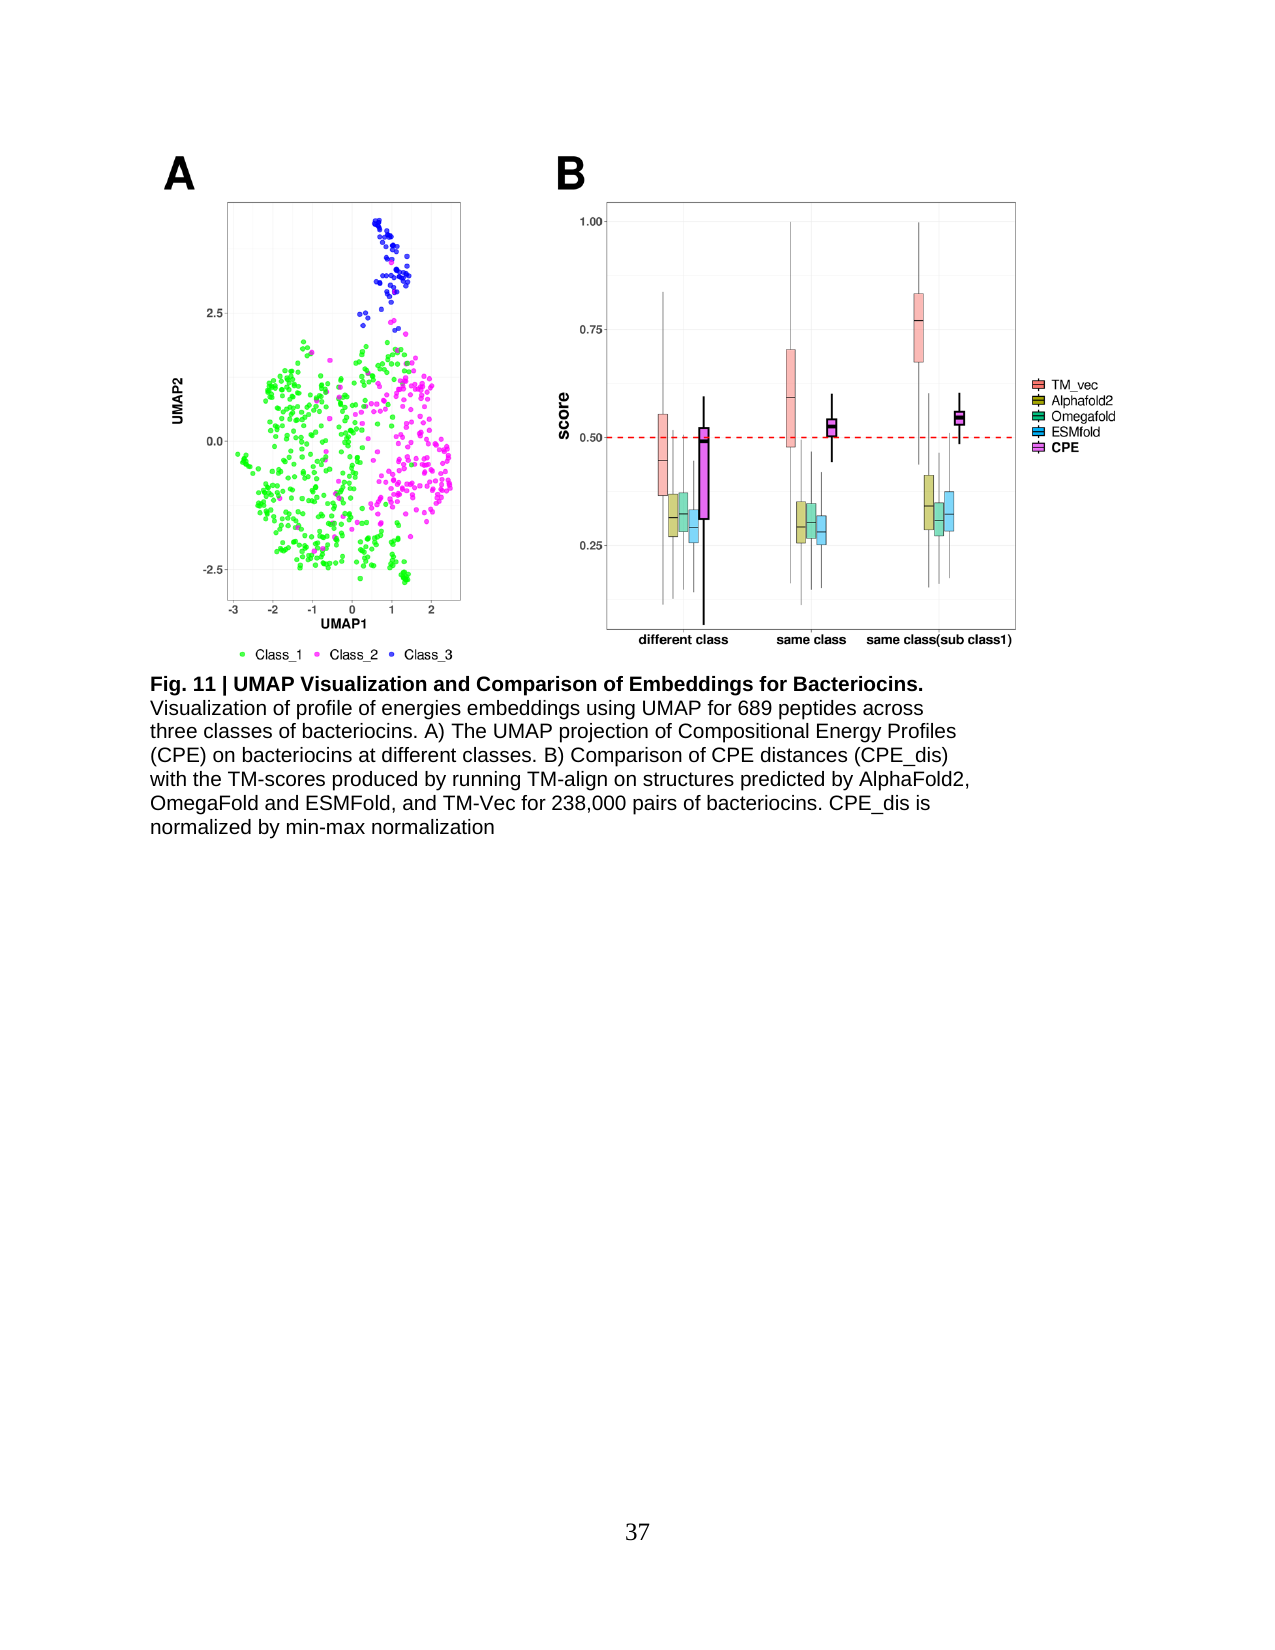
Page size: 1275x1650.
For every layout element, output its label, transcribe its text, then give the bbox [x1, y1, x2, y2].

picture [150, 150, 1127, 672]
text Fig. 11 | UMAP Visualization and Comparison of Embeddings for Bacteriocins. Visualization of profile of energies embeddings using UMAP for 689 peptides across three classes of bacteriocins. A) The UMAP projection of Compositional Energy Profiles (CPE) on bacteriocins at different classes. B) Comparison of CPE distances (CPE_dis) with the TM-scores produced by running TM-align on structures predicted by AlphaFold2, OmegaFold and ESMFold, and TM-Vec for 238,000 pairs of bacteriocins. CPE_dis is normalized by min-max normalization [150, 672, 977, 839]
